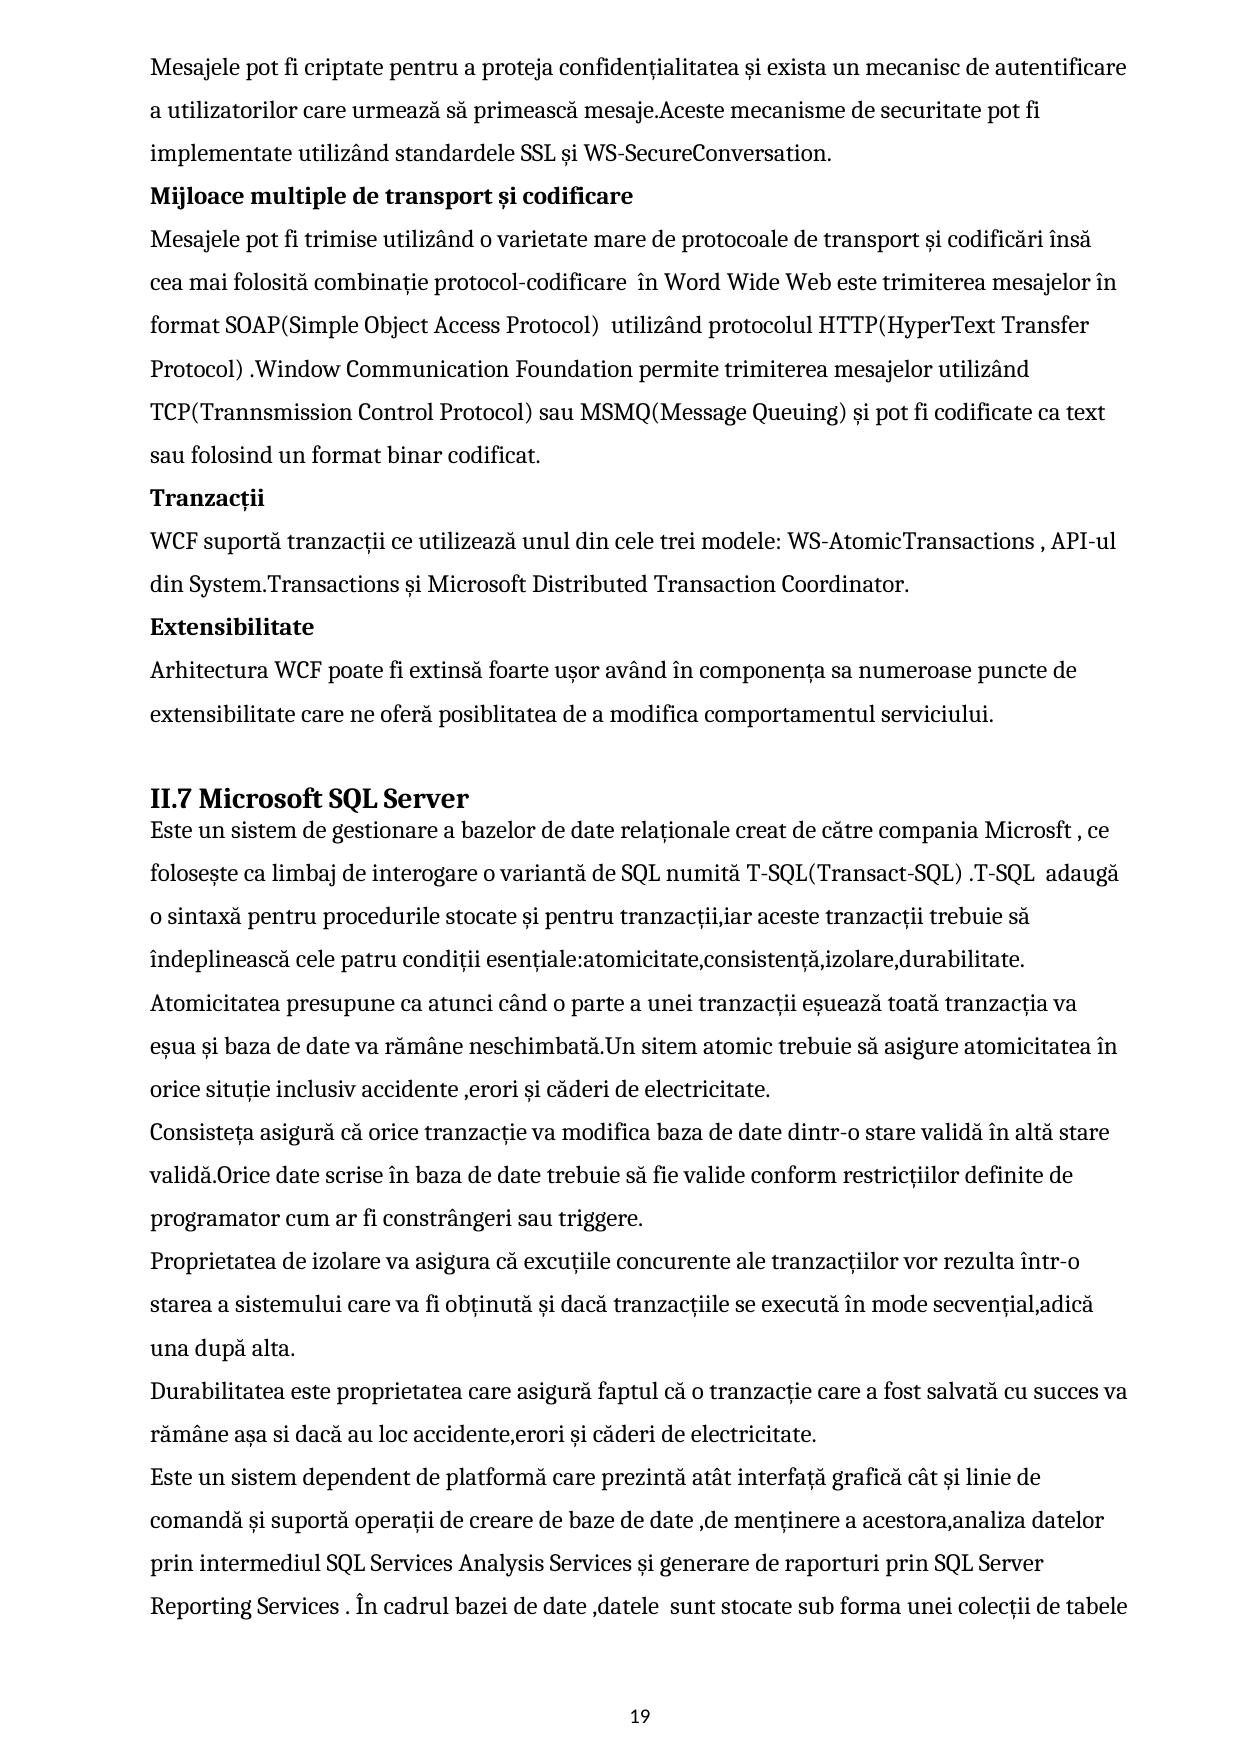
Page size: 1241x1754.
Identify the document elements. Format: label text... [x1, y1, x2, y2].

text Mesajele pot fi trimise utilizând o varietate mare de protocoale de transport și codificări însă cea mai folosită combinație protocol-codificare în Word Wide Web este trimiterea mesajelor în format SOAP(Simple Object Access Protocol) utilizând protocolul HTTP(HyperText Transfer Protocol) .Window Communication Foundation permite trimiterea mesajelor utilizând TCP(Trannsmission Control Protocol) sau MSMQ(Message Queuing) și pot fi codificate ca text sau folosind un format binar codificat. [150, 225, 1129, 469]
subtitle II.7 Microsoft SQL Server [150, 782, 1129, 816]
text Mijloace multiple de transport și codificare [150, 182, 1129, 211]
text Extensibilitate [150, 613, 1129, 642]
text Este un sistem de gestionare a bazelor de date relaționale creat de către compania Microsft , ce folosește ca limbaj de interogare o variantă de SQL numită T-SQL(Transact-SQL) .T-SQL adaugă o sintaxă pentru procedurile stocate și pentru tranzacții,iar aceste tranzacții trebuie să îndeplinească cele patru condiții esențiale:atomicitate,consistență,izolare,durabilitate. [150, 816, 1129, 974]
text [150, 1463, 1129, 1621]
text Tranzacții [150, 484, 1129, 513]
text Arhitectura WCF poate fi extinsă foarte ușor având în componența sa numeroase puncte de extensibilitate care ne oferă posiblitatea de a modifica comportamentul serviciului. [150, 656, 1129, 728]
text Atomicitatea presupune ca atunci când o parte a unei tranzacții eșuează toată tranzacția va eșua și baza de date va rămâne neschimbată.Un sitem atomic trebuie să asigure atomicitatea în orice situție inclusiv accidente ,erori și căderi de electricitate. [150, 988, 1129, 1103]
text Durabilitatea este proprietatea care asigură faptul că o tranzacție care a fost salvată cu succes va rămâne așa si dacă au loc accidente,erori și căderi de electricitate. [150, 1377, 1129, 1448]
text Consisteța asigură că orice tranzacție va modifica baza de date dintr-o stare validă în altă stare validă.Orice date scrise în baza de date trebuie să fie valide conform restricțiilor definite de programator cum ar fi constrângeri sau triggere. [150, 1118, 1129, 1233]
text WCF suportă tranzacții ce utilizează unul din cele trei modele: WS-AtomicTransactions , API-ul din System.Transactions și Microsoft Distributed Transaction Coordinator. [150, 527, 1129, 599]
text Mesajele pot fi criptate pentru a proteja confidențialitatea și exista un mecanisc de autentificare a utilizatorilor care urmează să primească mesaje.Aceste mecanisme de securitate pot fi implementate utilizând standardele SSL și WS-SecureConversation. [150, 53, 1129, 168]
text Proprietatea de izolare va asigura că excuțiile concurente ale tranzacțiilor vor rezulta într-o starea a sistemului care va fi obținută și dacă tranzacțiile se execută în mode secvențial,adică una după alta. [150, 1247, 1129, 1362]
